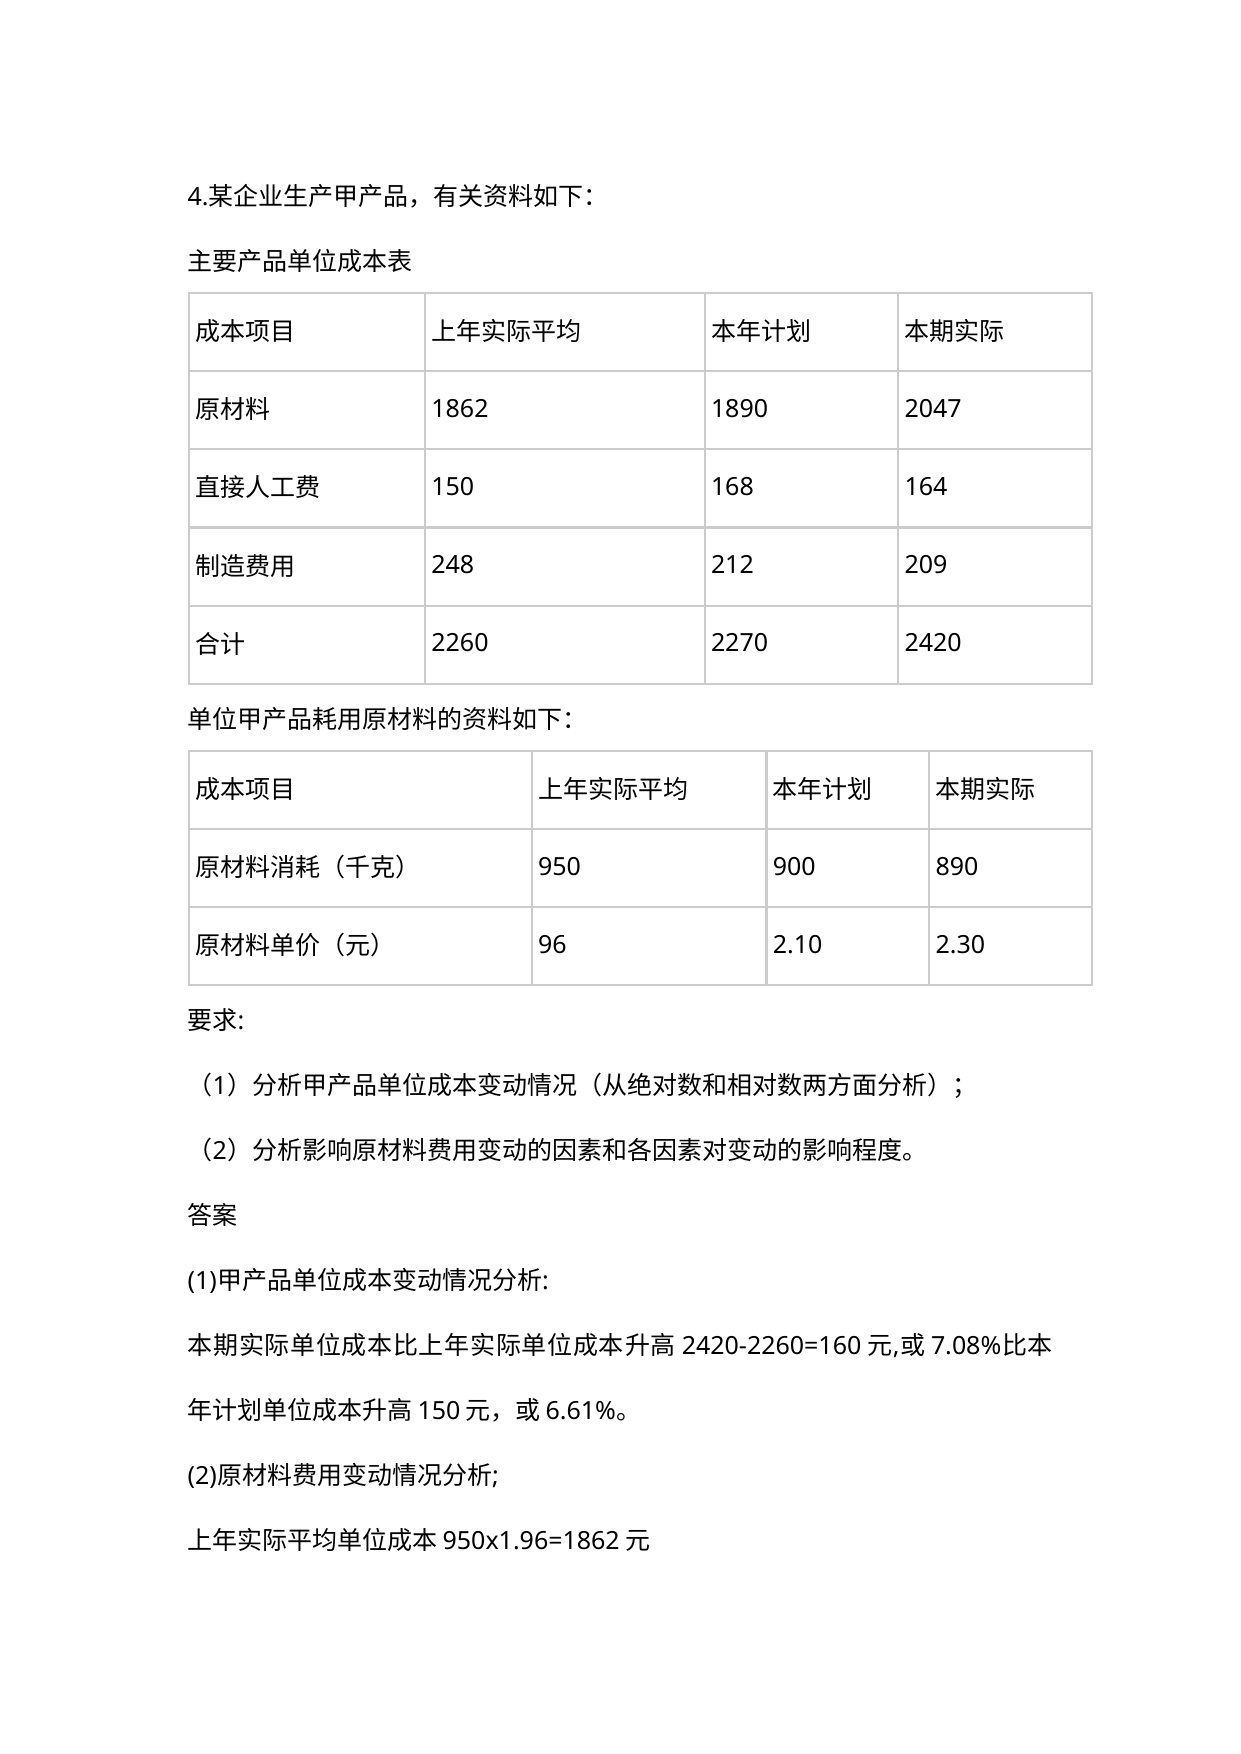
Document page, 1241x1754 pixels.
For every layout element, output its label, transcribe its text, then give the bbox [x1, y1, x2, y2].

table_cell 209 [899, 529, 1091, 604]
table_header 上年实际平均 [426, 294, 704, 370]
text 上年实际平均单位成本950x1.96=1862元 [187, 1506, 1053, 1571]
text （2）分析影响原材料费用变动的因素和各因素对变动的影响程度。 [187, 1116, 1053, 1181]
text 单位甲产品耗用原材料的资料如下： [187, 685, 1053, 750]
text （1）分析甲产品单位成本变动情况（从绝对数和相对数两方面分析）； [187, 1051, 1053, 1116]
table_header 本期实际 [899, 294, 1091, 370]
table_cell 1890 [706, 372, 897, 448]
table_cell 900 [768, 830, 928, 906]
table_cell 2260 [426, 607, 704, 683]
table_cell 96 [533, 908, 765, 984]
text 本期实际单位成本比上年实际单位成本升高2420-2260=160元,或7.08%比本年计划单位成本升高150元，或6.61%。 [187, 1311, 1053, 1441]
table_cell 950 [533, 830, 765, 906]
table_cell 合计 [190, 607, 424, 683]
table_header 上年实际平均 [533, 752, 765, 828]
table_header 本年计划 [768, 752, 928, 828]
table_cell 890 [930, 830, 1091, 906]
table_cell 248 [426, 529, 704, 604]
table_cell 212 [706, 529, 897, 604]
table_header 本年计划 [706, 294, 897, 370]
table_cell 2.10 [768, 908, 928, 984]
text (2)原材料费用变动情况分析; [187, 1441, 1053, 1506]
table_cell 2047 [899, 372, 1091, 448]
table_cell 2420 [899, 607, 1091, 683]
text 4.某企业生产甲产品，有关资料如下： [187, 162, 1053, 227]
text (1)甲产品单位成本变动情况分析: [187, 1246, 1053, 1311]
text 要求: [187, 986, 1053, 1051]
table_header 成本项目 [190, 752, 531, 828]
table_cell 1862 [426, 372, 704, 448]
table_header 本期实际 [930, 752, 1091, 828]
table_cell 原材料单价（元） [190, 908, 531, 984]
table_cell 原材料消耗（千克） [190, 830, 531, 906]
text 主要产品单位成本表 [187, 227, 1053, 292]
text 答案 [187, 1181, 1053, 1246]
table_cell 直接人工费 [190, 450, 424, 526]
table_cell 168 [706, 450, 897, 526]
table_cell 150 [426, 450, 704, 526]
table_header 成本项目 [190, 294, 424, 370]
table_cell 2.30 [930, 908, 1091, 984]
table_cell 原材料 [190, 372, 424, 448]
table_cell 制造费用 [190, 529, 424, 604]
table_cell 2270 [706, 607, 897, 683]
table_cell 164 [899, 450, 1091, 526]
